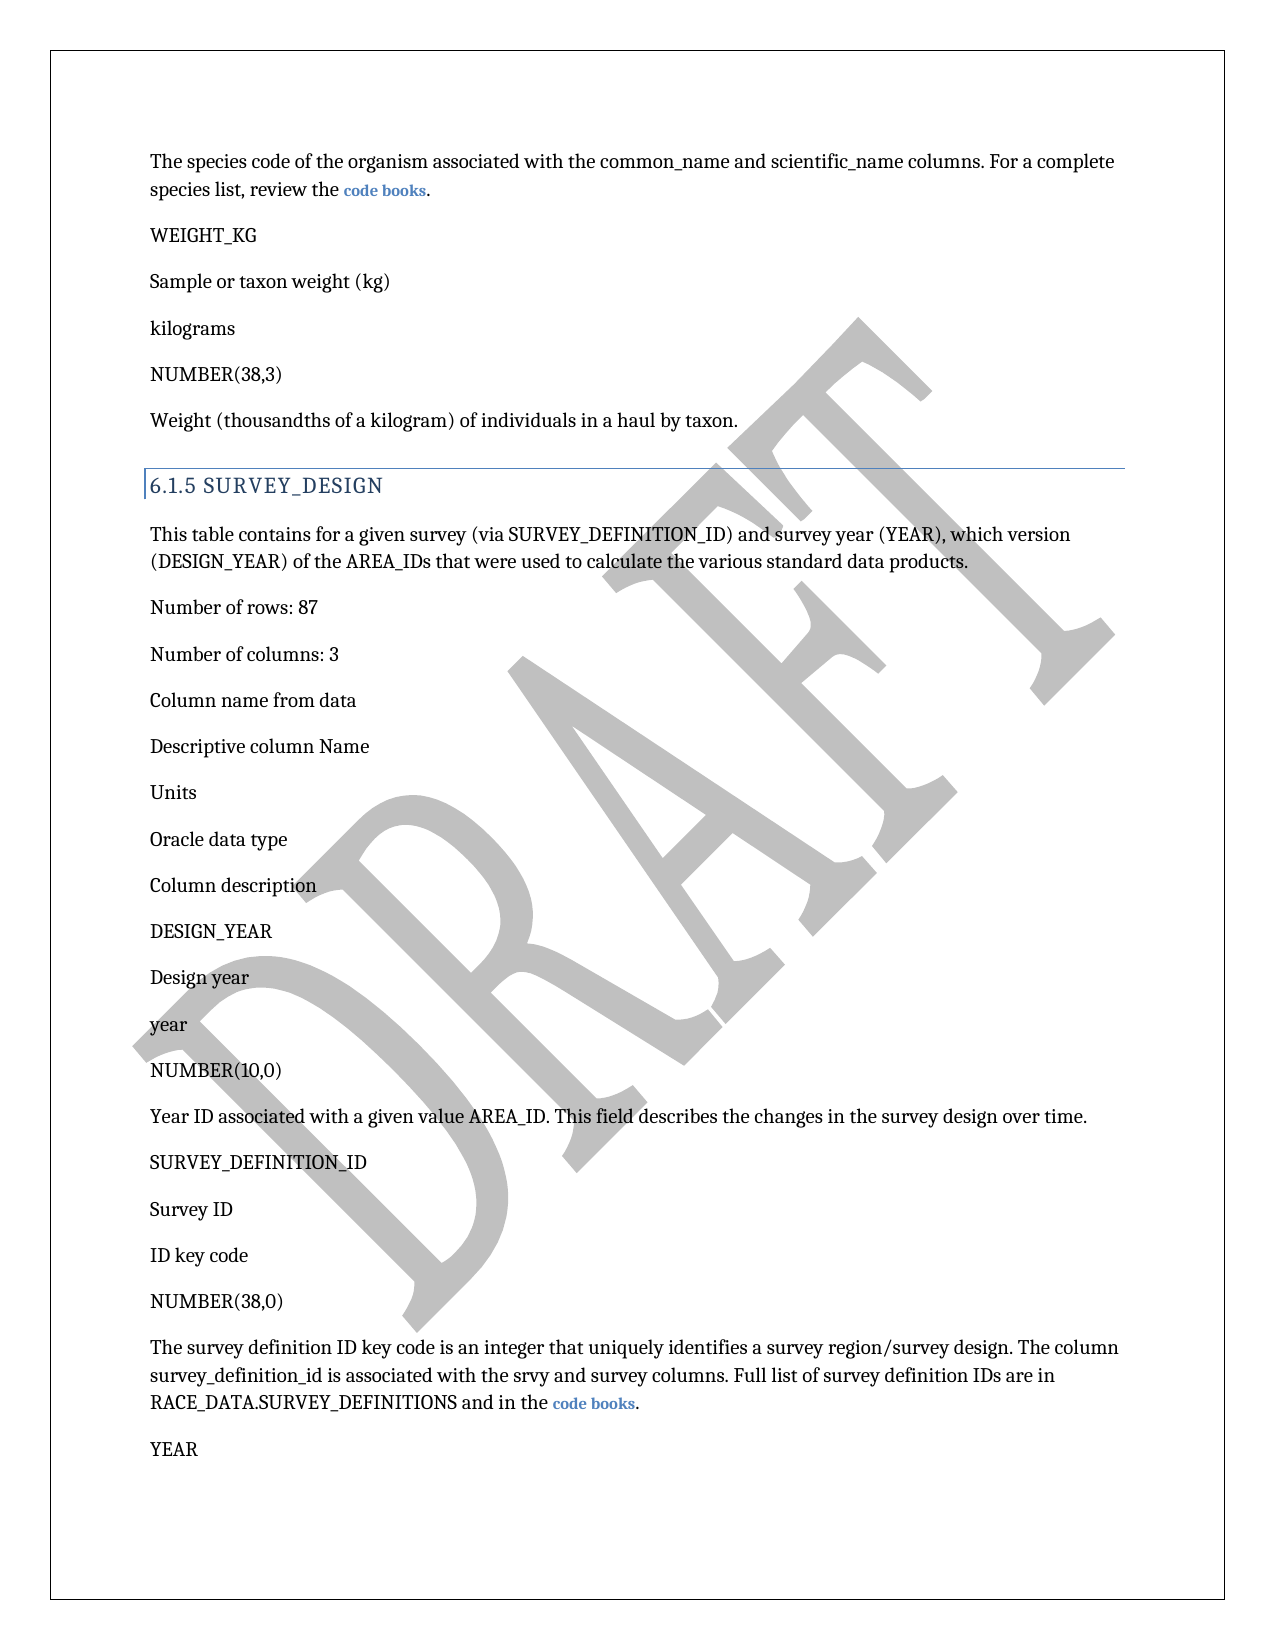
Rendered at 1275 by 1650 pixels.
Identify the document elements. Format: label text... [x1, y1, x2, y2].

text WEIGHT_KG [150, 224, 1125, 248]
text Number of columns: 3 [150, 642, 1125, 666]
text Column name from data [150, 688, 1125, 712]
text year [150, 1012, 1125, 1036]
text Oracle data type [150, 827, 1125, 851]
text Column description [150, 873, 1125, 897]
text Number of rows: 87 [150, 596, 1125, 620]
text Design year [150, 966, 1125, 990]
text DESIGN_YEAR [150, 920, 1125, 944]
text Descriptive column Name [150, 735, 1125, 759]
text The survey definition ID key code is an integer that uniquely identifies a survey region/survey design. The column survey_definition_id is associated with the srvy and survey columns. Full list of survey definition IDs are in RACE_DATA.SURVEY_DEFINITIONS and in the code books. [150, 1336, 1125, 1415]
text YEAR [150, 1437, 1125, 1461]
text The species code of the organism associated with the common_name and scientific_name columns. For a complete species list, review the code books. [150, 150, 1125, 201]
text NUMBER(10,0) [150, 1058, 1125, 1082]
text NUMBER(38,3) [150, 362, 1125, 386]
text Weight (thousandths of a kilogram) of individuals in a haul by taxon. [150, 409, 1125, 433]
text Sample or taxon weight (kg) [150, 270, 1125, 294]
text NUMBER(38,0) [150, 1290, 1125, 1314]
text SURVEY_DEFINITION_ID [150, 1151, 1125, 1175]
text kilograms [150, 316, 1125, 340]
text Units [150, 781, 1125, 805]
text Survey ID [150, 1197, 1125, 1221]
subtitle 6.1.5 SURVEY_DESIGN [146, 469, 1125, 499]
text This table contains for a given survey (via SURVEY_DEFINITION_ID) and survey year (YEAR), which version (DESIGN_YEAR) of the AREA_IDs that were used to calculate the various standard data products. [150, 522, 1125, 574]
text ID key code [150, 1243, 1125, 1267]
text Year ID associated with a given value AREA_ID. This field describes the changes in the survey design over time. [150, 1105, 1125, 1129]
